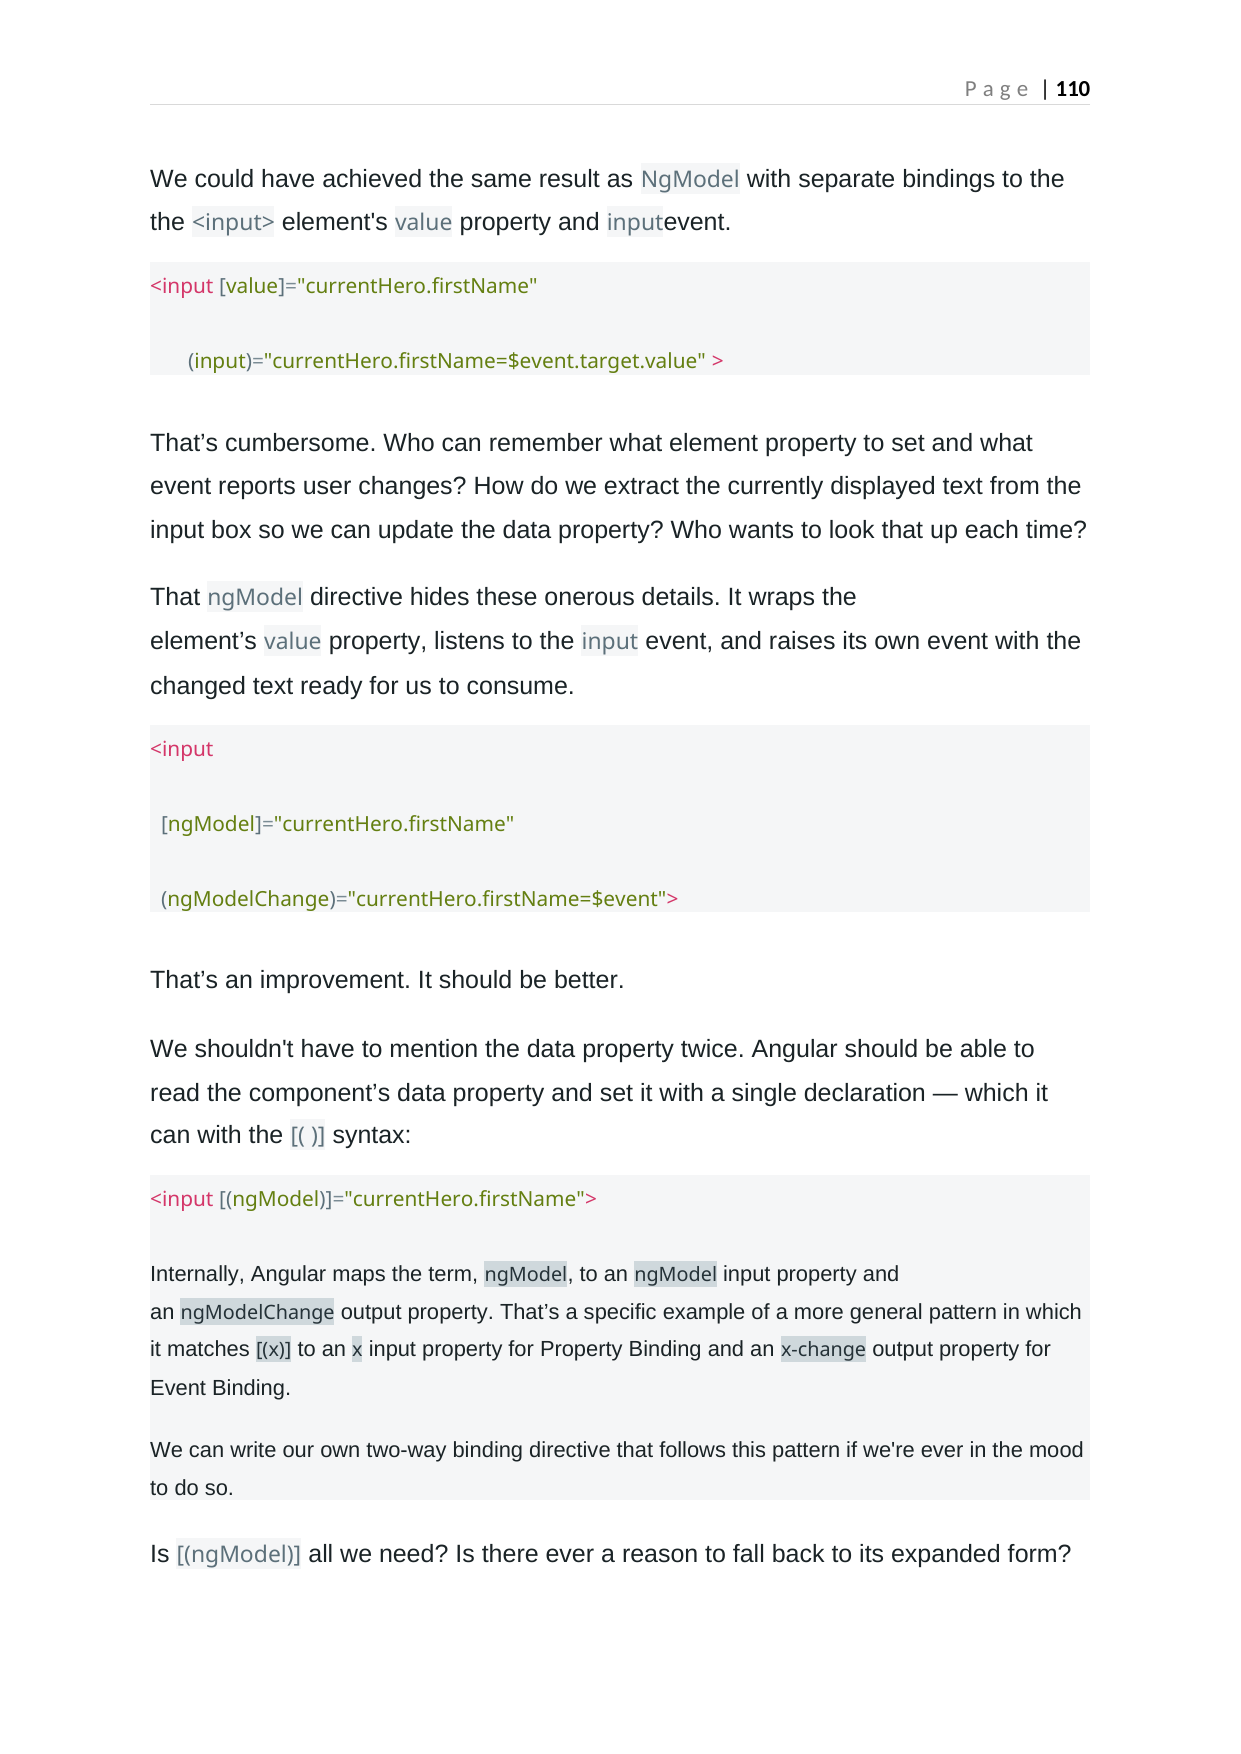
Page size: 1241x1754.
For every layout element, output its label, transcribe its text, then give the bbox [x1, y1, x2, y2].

text We could have achieved the same result as NgModel with separate bindings to the the <input> element's value property and inputevent. [150, 150, 1090, 237]
text We shouldn't have to mention the data property twice. Angular should be able to read the component’s data property and set it with a single declaration — which it can with the [( )] syntax: [150, 1019, 1090, 1150]
text <input [(ngModel)]="currentHero.firstName"> [150, 1175, 1090, 1212]
text We can write our own two-way binding directive that follows this pattern if we're ever in the mood to do so. [150, 1425, 1090, 1500]
text Is [(ngModel)] all we need? Is there ever a reason to fall back to its expanded form? [150, 1525, 1090, 1569]
text That’s an improvement. It should be better. [150, 950, 1090, 994]
text [ngModel]="currentHero.firstName" [150, 800, 1090, 837]
text That’s cumbersome. Who can remember what element property to set and what event reports user changes? How do we extract the currently displayed text from the input box so we can update the data property? Who wants to look that up each time? [150, 412, 1090, 544]
text <input [value]="currentHero.firstName" [150, 262, 1090, 300]
text <input [150, 725, 1090, 762]
text (ngModelChange)="currentHero.firstName=$event"> [150, 875, 1090, 912]
text Internally, Angular maps the term, ngModel, to an ngModel input property and an ngModelChange output property. That’s a specific example of a more general pattern in which it matches [(x)] to an x input property for Property Binding and an x-change output property for Event Binding. [150, 1250, 1090, 1400]
text That ngModel directive hides these onerous details. It wraps the element’s value property, listens to the input event, and raises its own event with the changed text ready for us to consume. [150, 569, 1090, 700]
text (input)="currentHero.firstName=$event.target.value" > [150, 337, 1090, 375]
